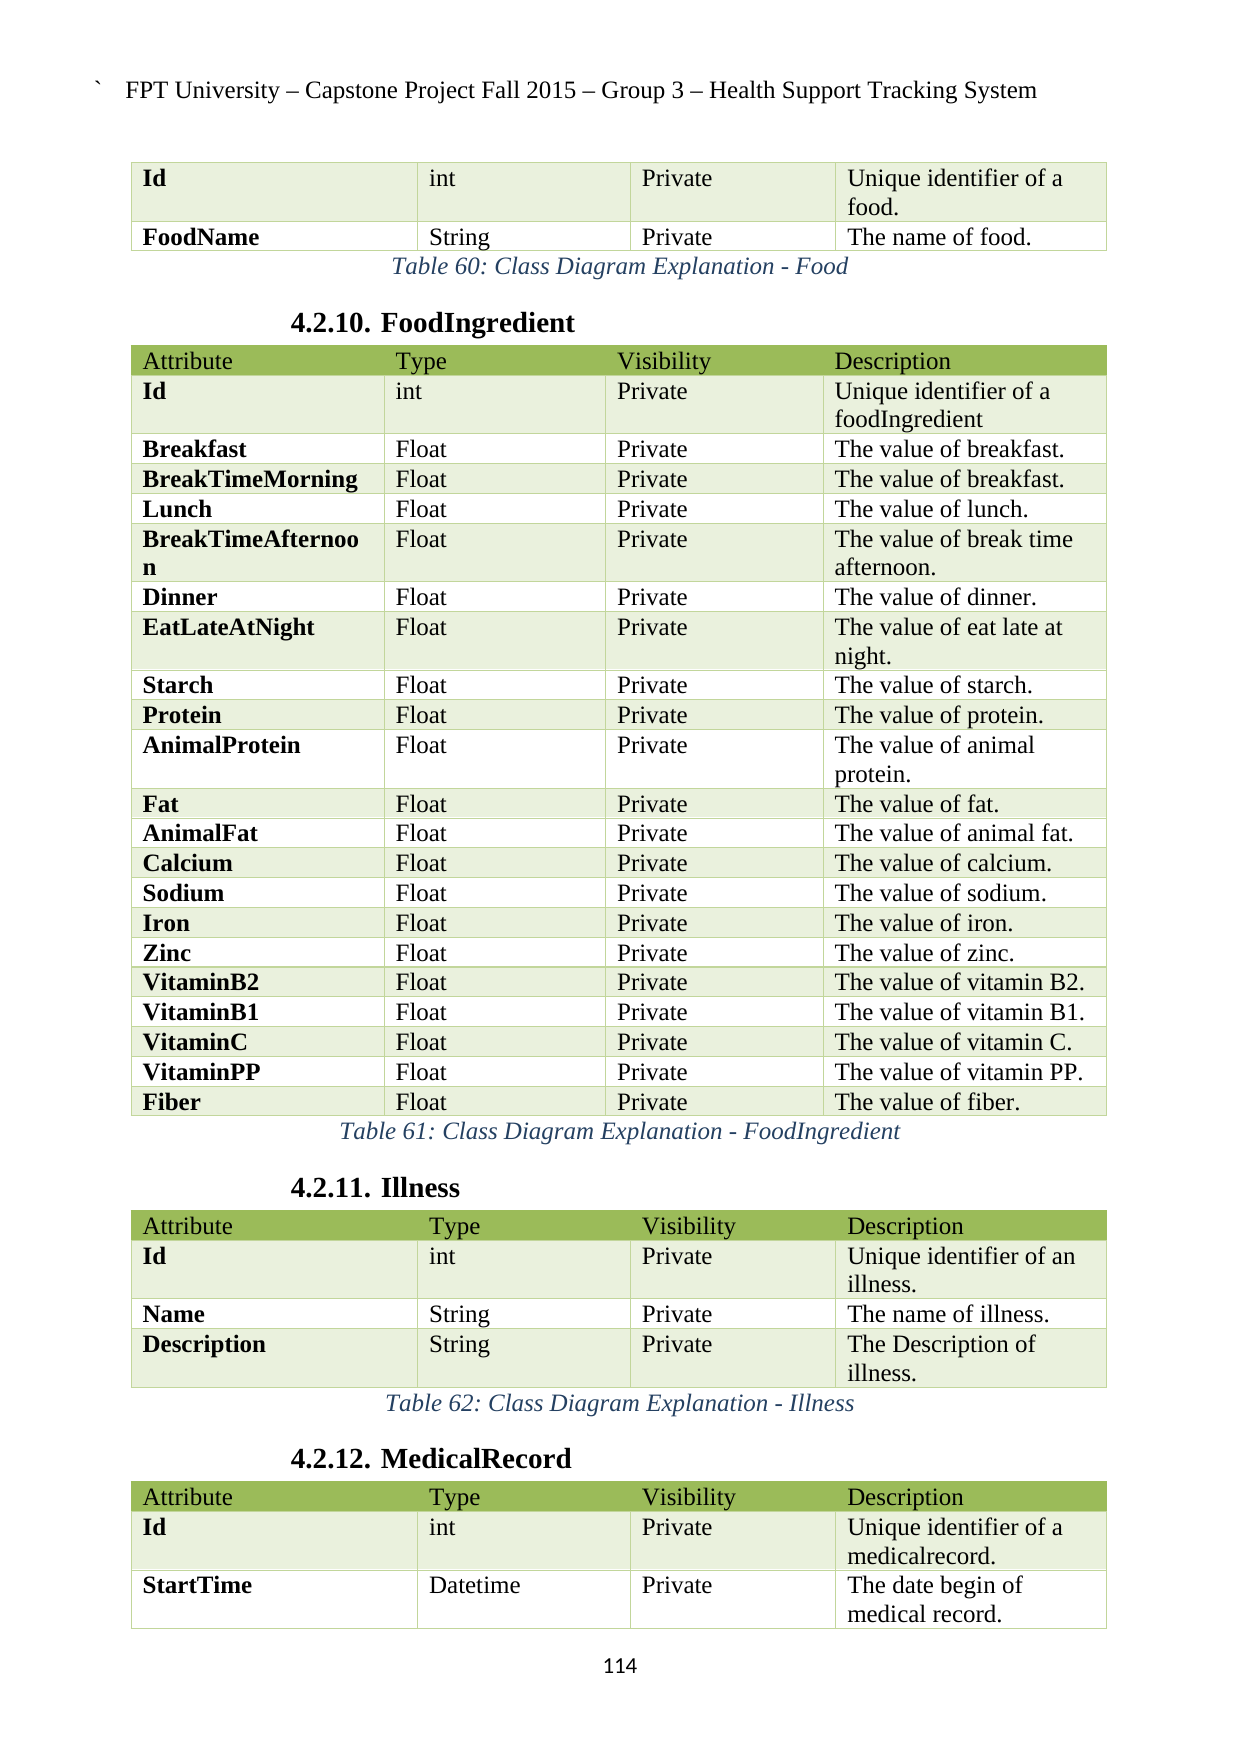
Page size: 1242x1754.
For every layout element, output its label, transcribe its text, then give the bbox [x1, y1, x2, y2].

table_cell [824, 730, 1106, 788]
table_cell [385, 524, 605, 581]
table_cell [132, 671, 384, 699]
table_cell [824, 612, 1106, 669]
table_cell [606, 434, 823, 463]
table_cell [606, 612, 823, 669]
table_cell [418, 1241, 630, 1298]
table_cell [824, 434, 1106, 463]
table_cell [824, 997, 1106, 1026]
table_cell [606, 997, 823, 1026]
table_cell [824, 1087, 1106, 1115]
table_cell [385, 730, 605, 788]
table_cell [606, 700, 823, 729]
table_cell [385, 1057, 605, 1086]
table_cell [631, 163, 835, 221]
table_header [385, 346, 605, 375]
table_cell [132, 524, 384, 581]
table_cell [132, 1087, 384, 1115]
subtitle MedicalRecord [291, 1441, 1146, 1475]
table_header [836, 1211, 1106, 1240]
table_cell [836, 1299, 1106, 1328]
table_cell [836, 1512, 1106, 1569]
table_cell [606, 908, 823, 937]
subtitle Illness [291, 1170, 1146, 1204]
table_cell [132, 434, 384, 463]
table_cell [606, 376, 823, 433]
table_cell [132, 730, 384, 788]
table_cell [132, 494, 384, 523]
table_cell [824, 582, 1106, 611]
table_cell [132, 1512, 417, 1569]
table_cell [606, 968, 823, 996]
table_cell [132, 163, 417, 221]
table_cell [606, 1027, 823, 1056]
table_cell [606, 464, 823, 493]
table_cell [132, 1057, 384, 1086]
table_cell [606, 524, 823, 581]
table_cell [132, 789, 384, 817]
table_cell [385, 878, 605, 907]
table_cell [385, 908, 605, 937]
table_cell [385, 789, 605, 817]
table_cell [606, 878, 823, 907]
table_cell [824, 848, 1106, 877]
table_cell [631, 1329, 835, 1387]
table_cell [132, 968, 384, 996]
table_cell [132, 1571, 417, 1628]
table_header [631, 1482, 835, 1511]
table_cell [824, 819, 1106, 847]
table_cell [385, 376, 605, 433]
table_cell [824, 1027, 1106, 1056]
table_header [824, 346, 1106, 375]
text Table 62: Class Diagram Explanation - Illness [94, 1388, 1146, 1416]
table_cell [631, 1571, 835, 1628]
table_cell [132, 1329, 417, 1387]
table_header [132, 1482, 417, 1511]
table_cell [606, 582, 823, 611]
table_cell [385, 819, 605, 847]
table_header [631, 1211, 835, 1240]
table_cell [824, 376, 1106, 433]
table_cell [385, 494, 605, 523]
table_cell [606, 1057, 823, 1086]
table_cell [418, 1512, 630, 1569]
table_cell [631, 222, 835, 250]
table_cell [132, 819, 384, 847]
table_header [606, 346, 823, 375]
text Table 60: Class Diagram Explanation - Food [94, 251, 1146, 280]
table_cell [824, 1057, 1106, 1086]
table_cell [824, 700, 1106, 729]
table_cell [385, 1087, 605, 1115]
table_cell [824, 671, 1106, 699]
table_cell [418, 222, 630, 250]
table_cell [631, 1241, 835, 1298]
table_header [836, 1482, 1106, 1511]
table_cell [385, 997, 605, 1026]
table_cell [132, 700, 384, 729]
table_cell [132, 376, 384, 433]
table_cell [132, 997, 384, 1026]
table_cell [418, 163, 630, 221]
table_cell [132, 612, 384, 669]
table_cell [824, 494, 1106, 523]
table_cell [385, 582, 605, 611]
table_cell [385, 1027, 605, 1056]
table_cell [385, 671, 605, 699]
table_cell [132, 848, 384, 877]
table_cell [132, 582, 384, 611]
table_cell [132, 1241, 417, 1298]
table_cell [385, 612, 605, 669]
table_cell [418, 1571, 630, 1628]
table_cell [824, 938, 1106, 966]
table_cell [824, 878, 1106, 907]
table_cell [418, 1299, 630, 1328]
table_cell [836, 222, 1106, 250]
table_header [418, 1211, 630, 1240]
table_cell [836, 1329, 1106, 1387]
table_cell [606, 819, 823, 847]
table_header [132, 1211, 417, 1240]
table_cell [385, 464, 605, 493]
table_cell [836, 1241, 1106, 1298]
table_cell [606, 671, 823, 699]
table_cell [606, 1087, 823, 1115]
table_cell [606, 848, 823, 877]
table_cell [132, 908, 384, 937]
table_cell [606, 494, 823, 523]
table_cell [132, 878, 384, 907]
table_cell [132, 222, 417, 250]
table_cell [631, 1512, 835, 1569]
text Table 61: Class Diagram Explanation - FoodIngredient [94, 1116, 1146, 1145]
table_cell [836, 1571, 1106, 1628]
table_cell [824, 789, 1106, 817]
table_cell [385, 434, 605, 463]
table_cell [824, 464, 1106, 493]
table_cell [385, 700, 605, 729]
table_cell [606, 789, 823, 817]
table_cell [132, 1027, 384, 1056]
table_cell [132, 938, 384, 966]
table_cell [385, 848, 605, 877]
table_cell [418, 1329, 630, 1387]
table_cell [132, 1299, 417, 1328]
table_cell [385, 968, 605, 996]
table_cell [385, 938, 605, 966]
subtitle FoodIngredient [291, 305, 1146, 339]
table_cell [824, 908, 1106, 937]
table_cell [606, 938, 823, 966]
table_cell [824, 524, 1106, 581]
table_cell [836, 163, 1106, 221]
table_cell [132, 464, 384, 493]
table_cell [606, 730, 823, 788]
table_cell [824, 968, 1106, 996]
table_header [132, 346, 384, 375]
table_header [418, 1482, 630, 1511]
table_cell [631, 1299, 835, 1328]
